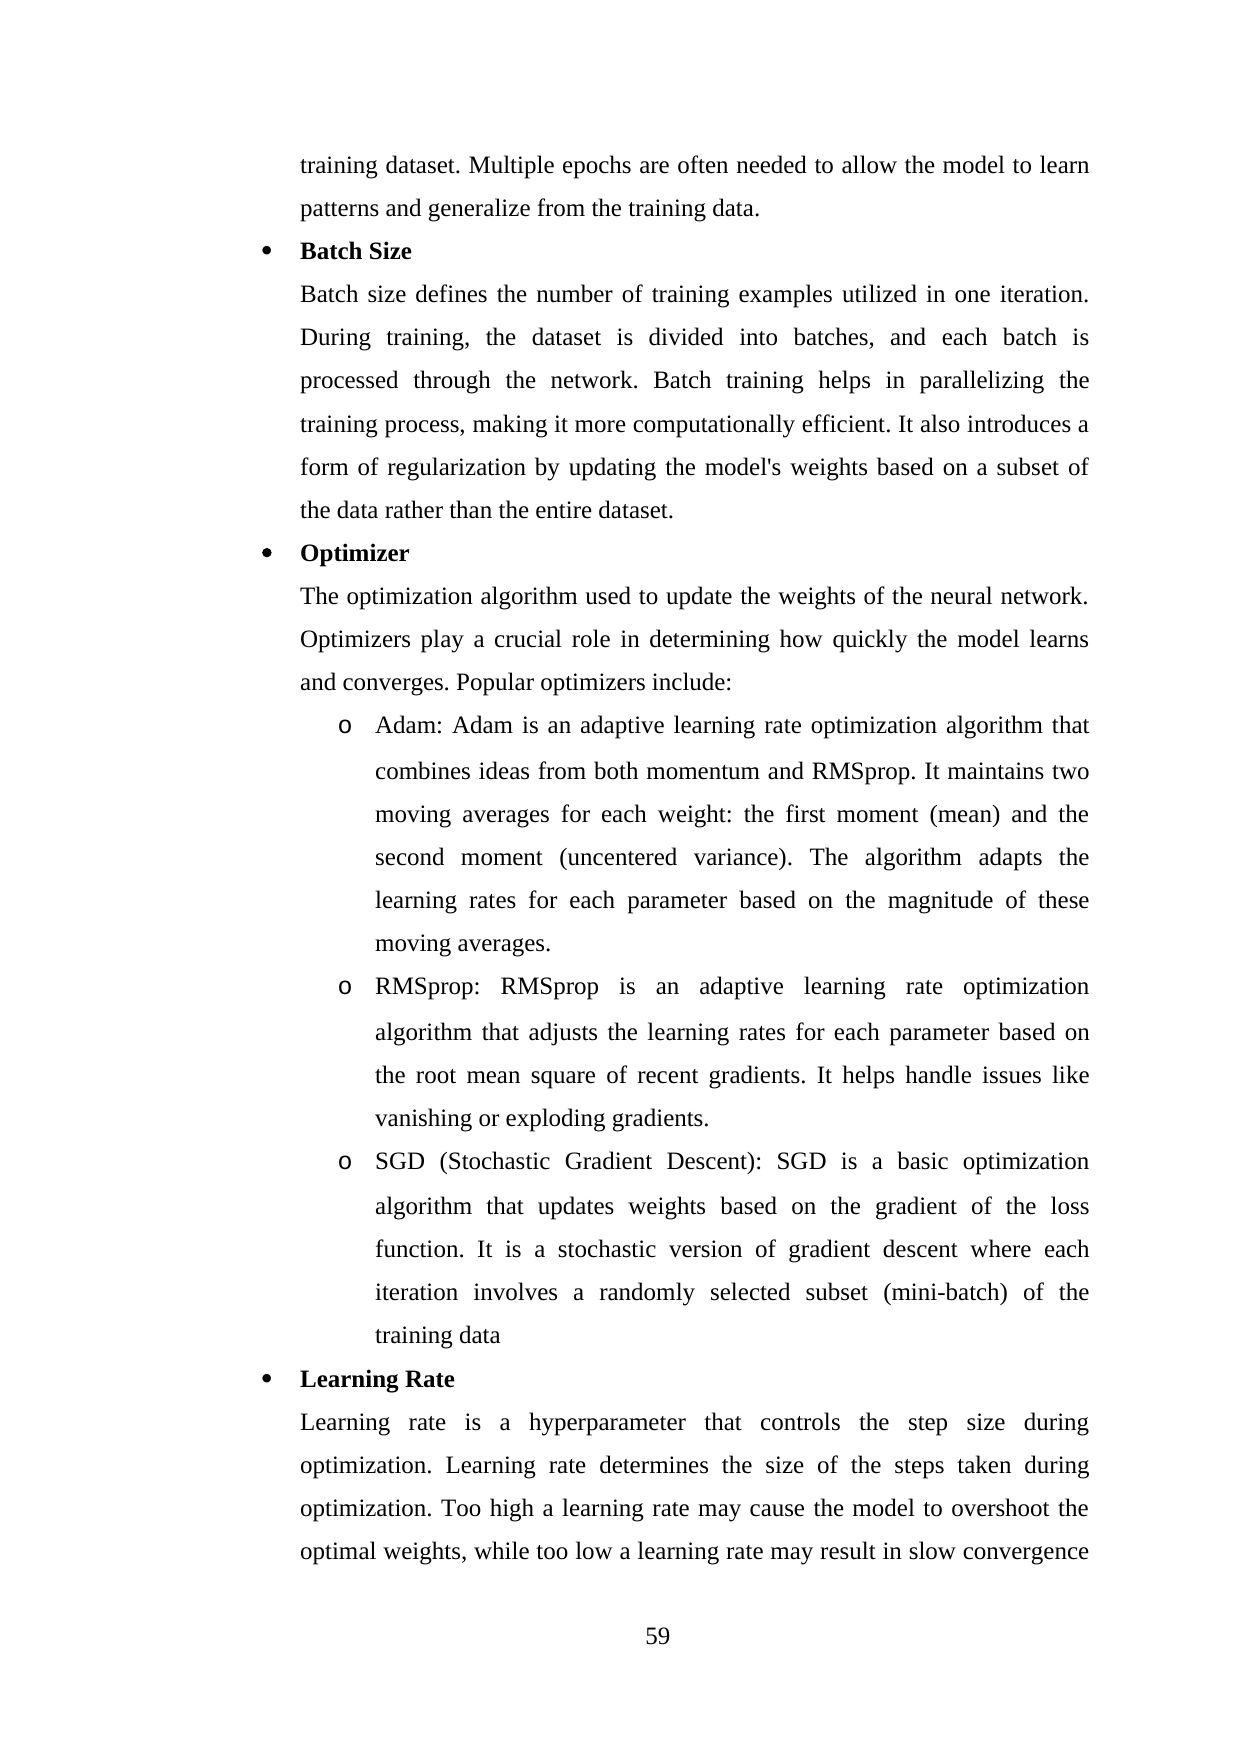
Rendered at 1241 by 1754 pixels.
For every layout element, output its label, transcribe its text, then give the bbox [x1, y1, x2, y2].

list Batch size defines the number of training examples utilized in one iteration. During training, the dataset is divided into batches, and each batch is processed through the network. Batch training helps in parallelizing the training process, making it more computationally efficient. It also introduces a form of regularization by updating the model's weights based on a subset of the data rather than the entire dataset. [300, 279, 1090, 524]
list Batch Size [262, 236, 1090, 265]
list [300, 1407, 1090, 1565]
list Optimizer [262, 538, 1090, 567]
list Adam: Adam is an adaptive learning rate optimization algorithm that combines ideas from both momentum and RMSprop. It maintains two moving averages for each weight: the first moment (mean) and the second moment (uncentered variance). The algorithm adapts the learning rates for each parameter based on the magnitude of these moving averages. [337, 711, 1090, 957]
list The optimization algorithm used to update the weights of the neural network. Optimizers play a crucial role in determining how quickly the model learns and converges. Popular optimizers include: [300, 581, 1090, 696]
list SGD (Stochastic Gradient Descent): SGD is a basic optimization algorithm that updates weights based on the gradient of the loss function. It is a stochastic version of gradient descent where each iteration involves a randomly selected subset (mini-batch) of the training data [337, 1146, 1090, 1349]
list Learning Rate [262, 1364, 1090, 1392]
list RMSprop: RMSprop is an adaptive learning rate optimization algorithm that adjusts the learning rates for each parameter based on the root mean square of recent gradients. It helps handle issues like vanishing or exploding gradients. [337, 971, 1090, 1132]
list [300, 150, 1090, 222]
